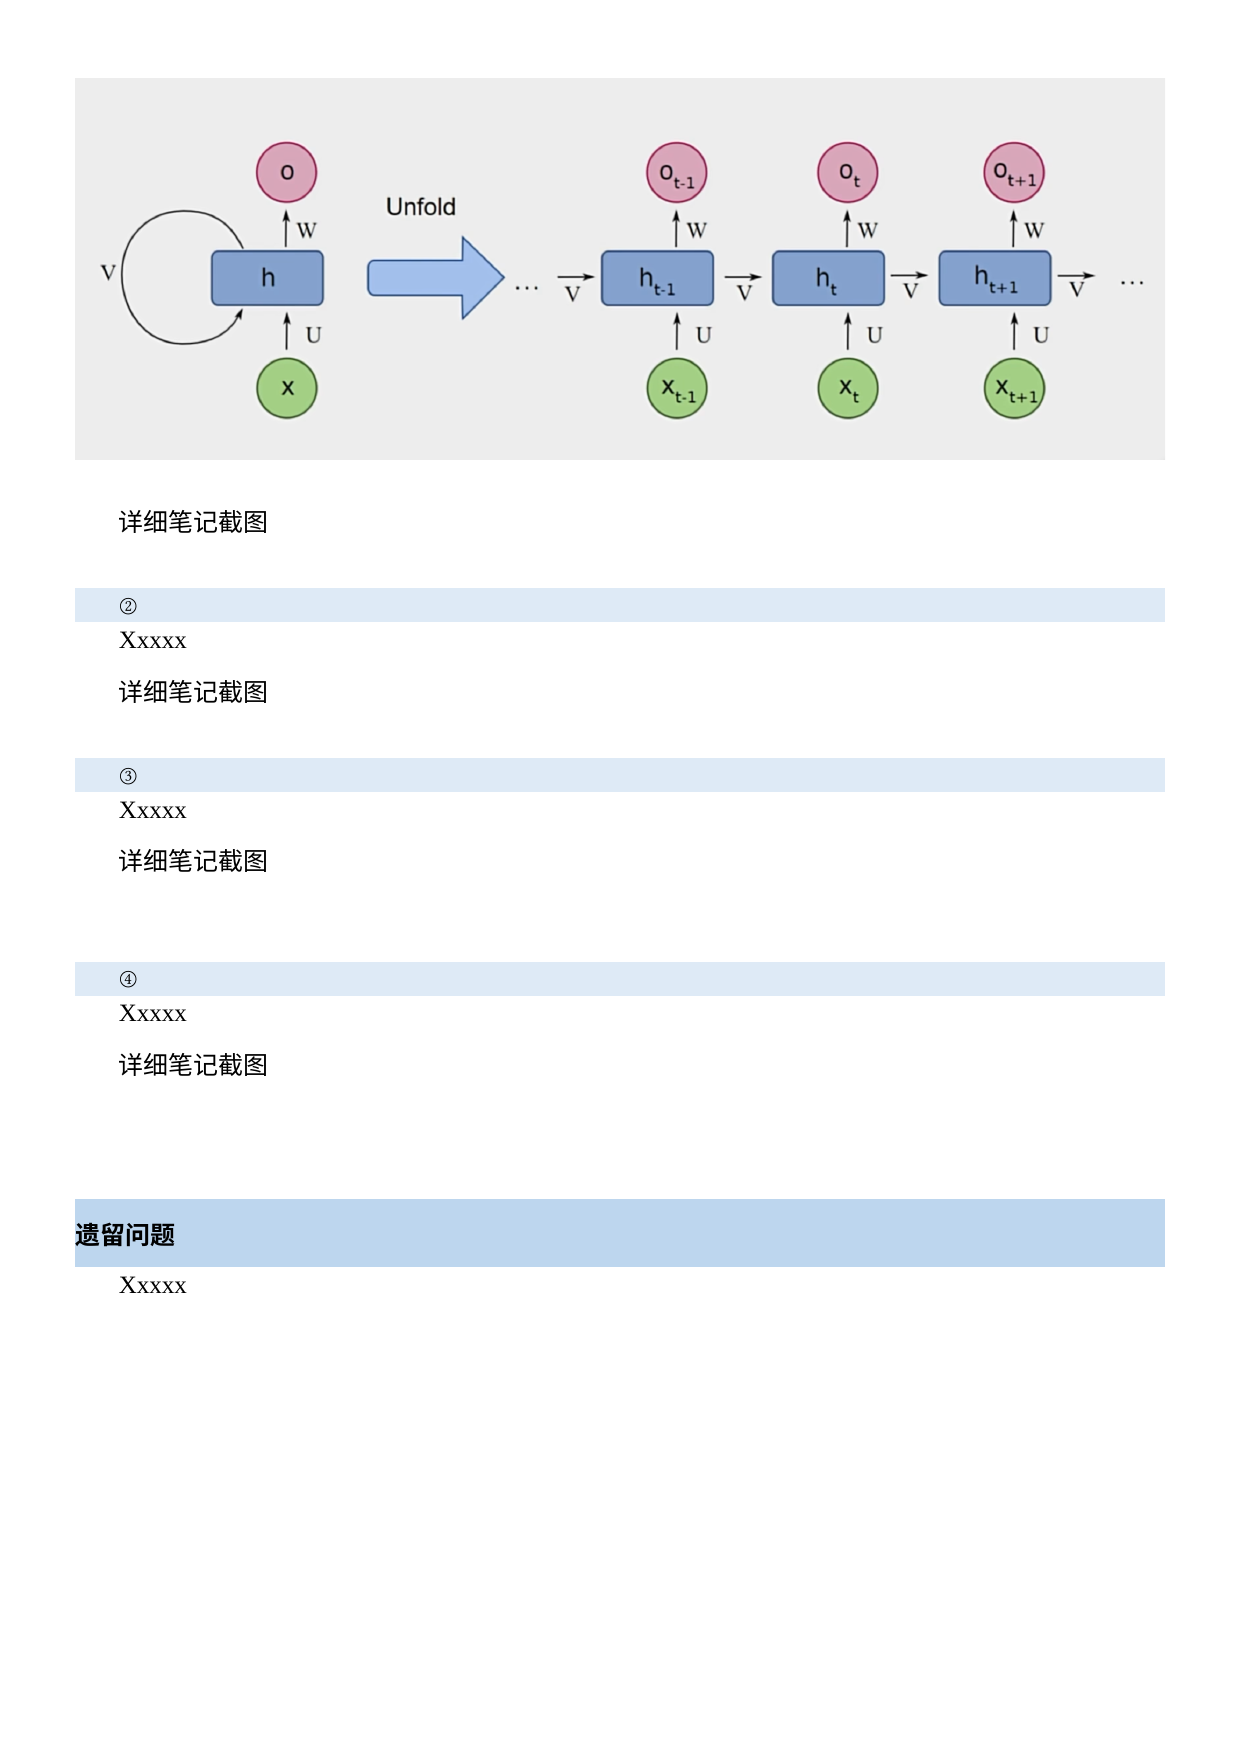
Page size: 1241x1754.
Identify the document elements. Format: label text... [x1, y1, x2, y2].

picture [75, 78, 1166, 460]
text ④ [75, 962, 1165, 996]
text Xxxxx [75, 1267, 1165, 1301]
text Xxxxx [75, 622, 1165, 656]
text 详细笔记截图 [75, 826, 1165, 894]
text Xxxxx [75, 792, 1165, 826]
text 详细笔记截图 [75, 486, 1165, 554]
text 遗留问题 [75, 1199, 1165, 1267]
text 详细笔记截图 [75, 1030, 1165, 1098]
text Xxxxx [75, 996, 1165, 1030]
text ③ [75, 758, 1165, 792]
text 详细笔记截图 [75, 656, 1165, 724]
text ② [75, 588, 1165, 622]
